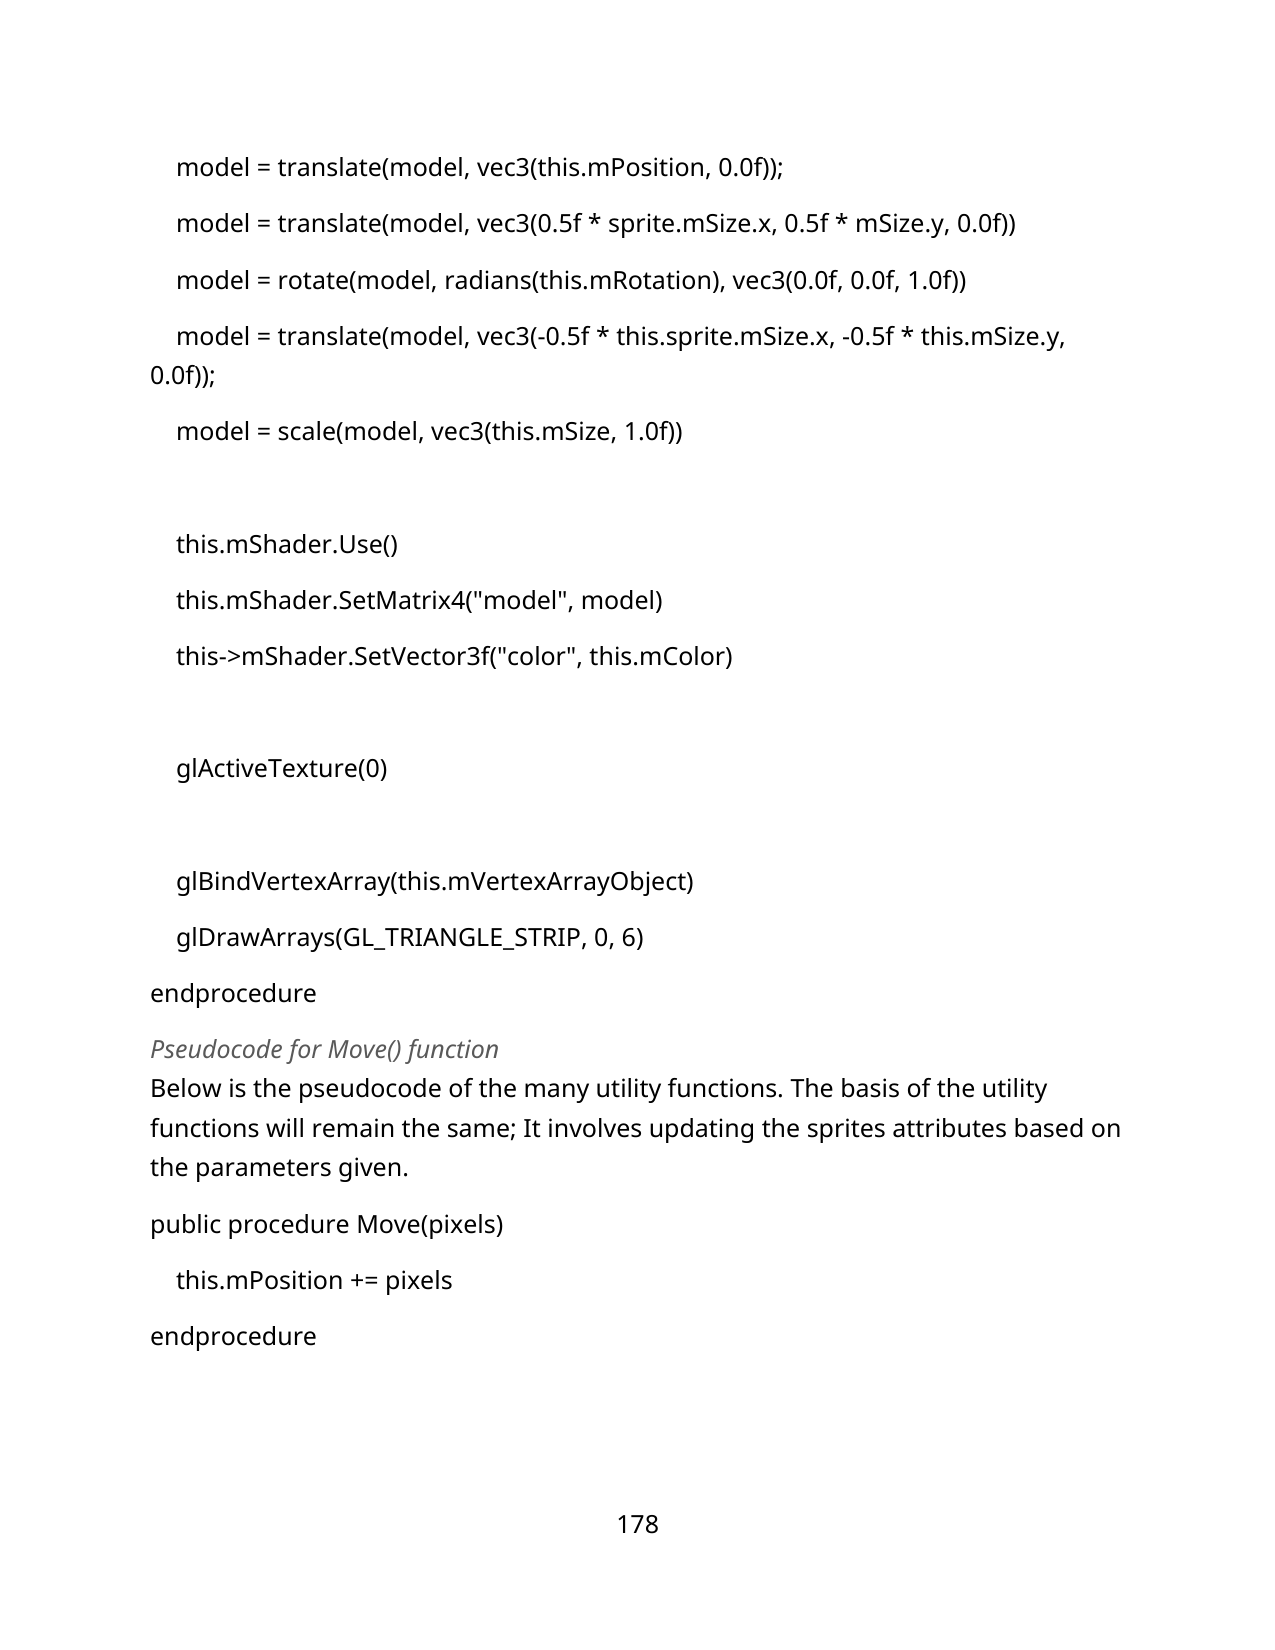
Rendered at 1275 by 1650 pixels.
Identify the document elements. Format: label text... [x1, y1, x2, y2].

text model = translate(model, vec3(-0.5f * this.sprite.mSize.x, -0.5f * this.mSize.y, 0.0f)); [150, 318, 1125, 392]
text model = translate(model, vec3(this.mPosition, 0.0f)); [150, 150, 1125, 184]
text glDrawArrays(GL_TRIANGLE_STRIP, 0, 6) [150, 919, 1125, 953]
text endprocedure [150, 1318, 1125, 1353]
text glBindVertexArray(this.mVertexArrayObject) [150, 863, 1125, 897]
text glActiveTexture(0) [150, 751, 1125, 785]
text public procedure Move(pixels) [150, 1206, 1125, 1240]
text this.mShader.SetMatrix4("model", model) [150, 582, 1125, 617]
text Below is the pseudocode of the many utility functions. The basis of the utility functions will remain the same; It involves updating the sprites attributes based on the parameters given. [150, 1071, 1125, 1184]
text this.mShader.Use() [150, 526, 1125, 560]
text endprocedure [150, 976, 1125, 1009]
text this->mShader.SetVector3f("color", this.mColor) [150, 639, 1125, 673]
text model = rotate(model, radians(this.mRotation), vec3(0.0f, 0.0f, 1.0f)) [150, 262, 1125, 296]
text this.mPosition += pixels [150, 1262, 1125, 1296]
text model = translate(model, vec3(0.5f * sprite.mSize.x, 0.5f * mSize.y, 0.0f)) [150, 206, 1125, 240]
subtitle Pseudocode for Move() function [150, 1032, 1125, 1066]
text model = scale(model, vec3(this.mSize, 1.0f)) [150, 414, 1125, 448]
